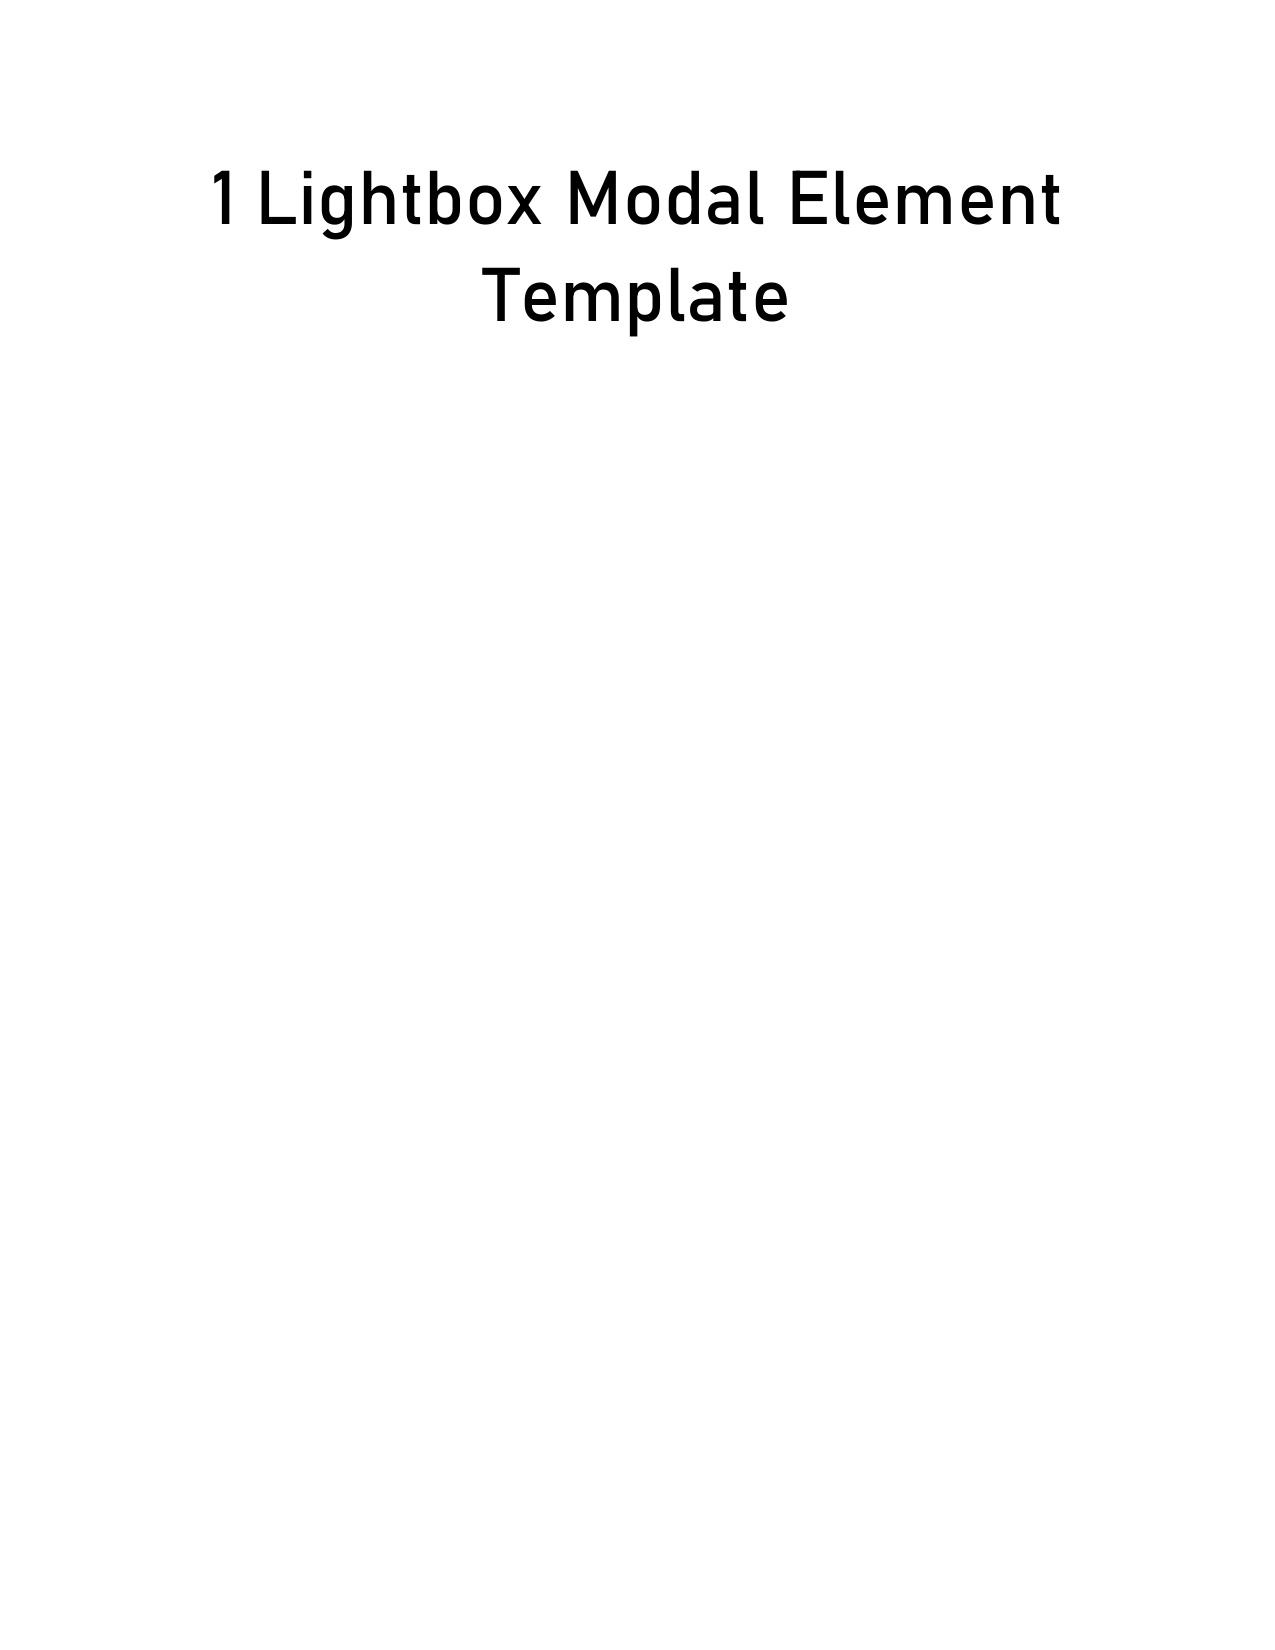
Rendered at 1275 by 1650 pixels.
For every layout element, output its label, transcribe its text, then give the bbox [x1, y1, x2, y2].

subtitle 1 Lightbox Modal Element Template [150, 150, 1125, 337]
